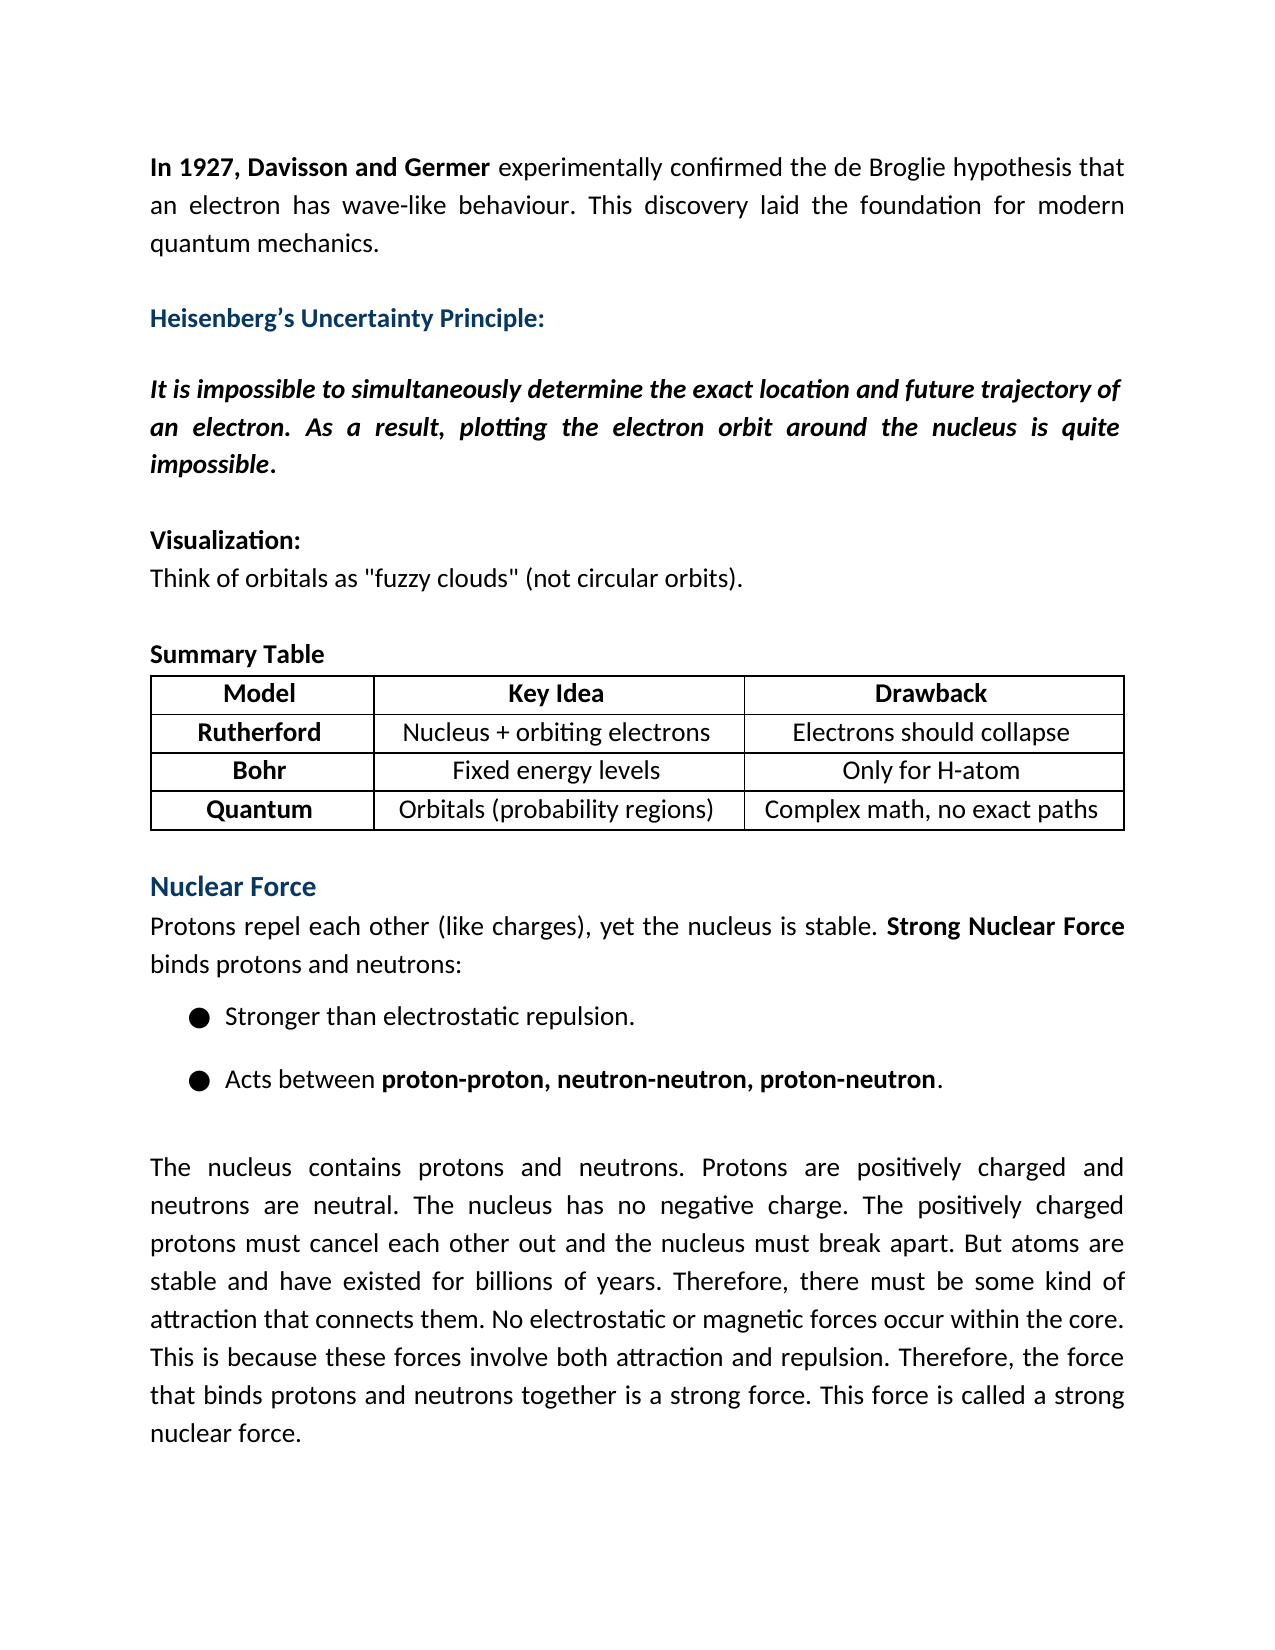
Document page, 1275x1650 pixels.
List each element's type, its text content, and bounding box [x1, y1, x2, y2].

text Think of orbitals as "fuzzy clouds" (not circular orbits). [150, 561, 1125, 594]
table_cell Only for H-atom [745, 754, 1123, 790]
table_cell Quantum [152, 792, 373, 829]
text It is impossible to simultaneously determine the exact location and future trajectory of an electron. As a result, plotting the electron orbit around the nucleus is quite impossible. [150, 372, 1125, 481]
text In 1927, Davisson and Germer experimentally confirmed the de Broglie hypothesis that an electron has wave-like behaviour. This discovery laid the foundation for modern quantum mechanics. [150, 150, 1125, 259]
text Summary Table [150, 637, 1125, 670]
text Protons repel each other (like charges), yet the nucleus is stable. Strong Nuclear Force binds protons and neutrons: [150, 909, 1125, 980]
table_header Model [152, 677, 373, 713]
list Acts between proton-proton, neutron-neutron, proton-neutron. [187, 1049, 1125, 1104]
list Stronger than electrostatic repulsion. [187, 985, 1125, 1041]
table_cell Fixed energy levels [375, 754, 744, 790]
text The nucleus contains protons and neutrons. Protons are positively charged and neutrons are neutral. The nucleus has no negative charge. The positively charged protons must cancel each other out and the nucleus must break apart. But atoms are stable and have existed for billions of years. Therefore, there must be some kind of attraction that connects them. No electrostatic or magnetic forces occur within the core. This is because these forces involve both attraction and repulsion. Therefore, the force that binds protons and neutrons together is a strong force. This force is called a strong nuclear force. [150, 1151, 1125, 1449]
table_cell Orbitals (probability regions) [375, 792, 744, 829]
text Heisenberg’s Uncertainty Principle: [150, 302, 1125, 335]
table_cell Complex math, no exact paths [745, 792, 1123, 829]
table_header Drawback [745, 677, 1123, 713]
table_header Key Idea [375, 677, 744, 713]
table_cell Rutherford [152, 715, 373, 752]
table_cell Bohr [152, 754, 373, 790]
text Visualization: [150, 523, 1125, 556]
table_cell Nucleus + orbiting electrons [375, 715, 744, 752]
text Nuclear Force [150, 868, 1125, 904]
table_cell Electrons should collapse [745, 715, 1123, 752]
